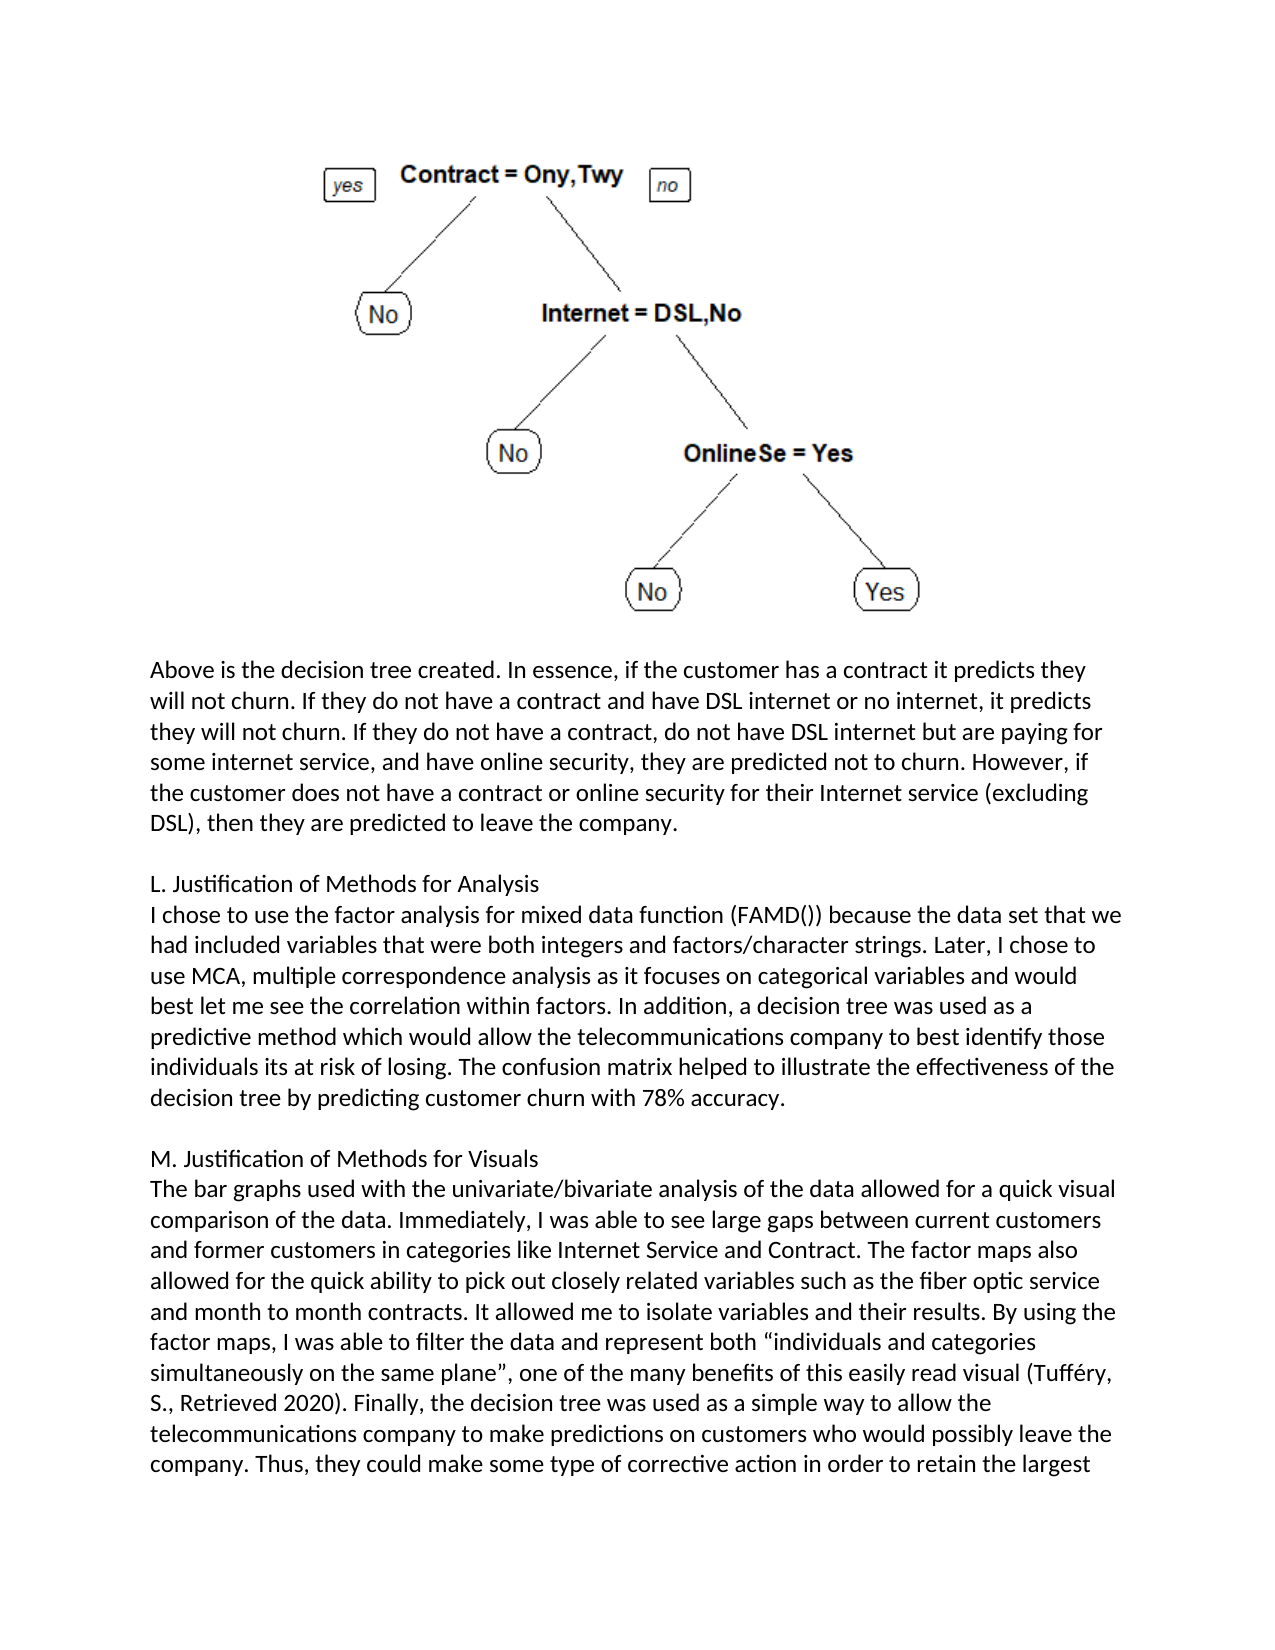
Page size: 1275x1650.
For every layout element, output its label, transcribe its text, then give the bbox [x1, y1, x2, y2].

text Above is the decision tree created. In essence, if the customer has a contract it predicts they will not churn. If they do not have a contract and have DSL internet or no internet, it predicts they will not churn. If they do not have a contract, do not have DSL internet but are paying for some internet service, and have online security, they are predicted not to churn. However, if the customer does not have a contract or online security for their Internet service (excluding DSL), then they are predicted to leave the company. L. Justification of Methods for Analysis I chose to use the factor analysis for mixed data function (FAMD()) because the data set that we had included variables that were both integers and factors/character strings. Later, I chose to use MCA, multiple correspondence analysis as it focuses on categorical variables and would best let me see the correlation within factors. In addition, a decision tree was used as a predictive method which would allow the telecommunications company to best identify those individuals its at risk of losing. The confusion matrix helped to illustrate the effectiveness of the decision tree by predicting customer churn with 78% accuracy. [150, 655, 1125, 1112]
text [150, 1173, 1125, 1479]
picture [306, 150, 969, 625]
text M. Justification of Methods for Visuals [150, 1112, 1125, 1173]
